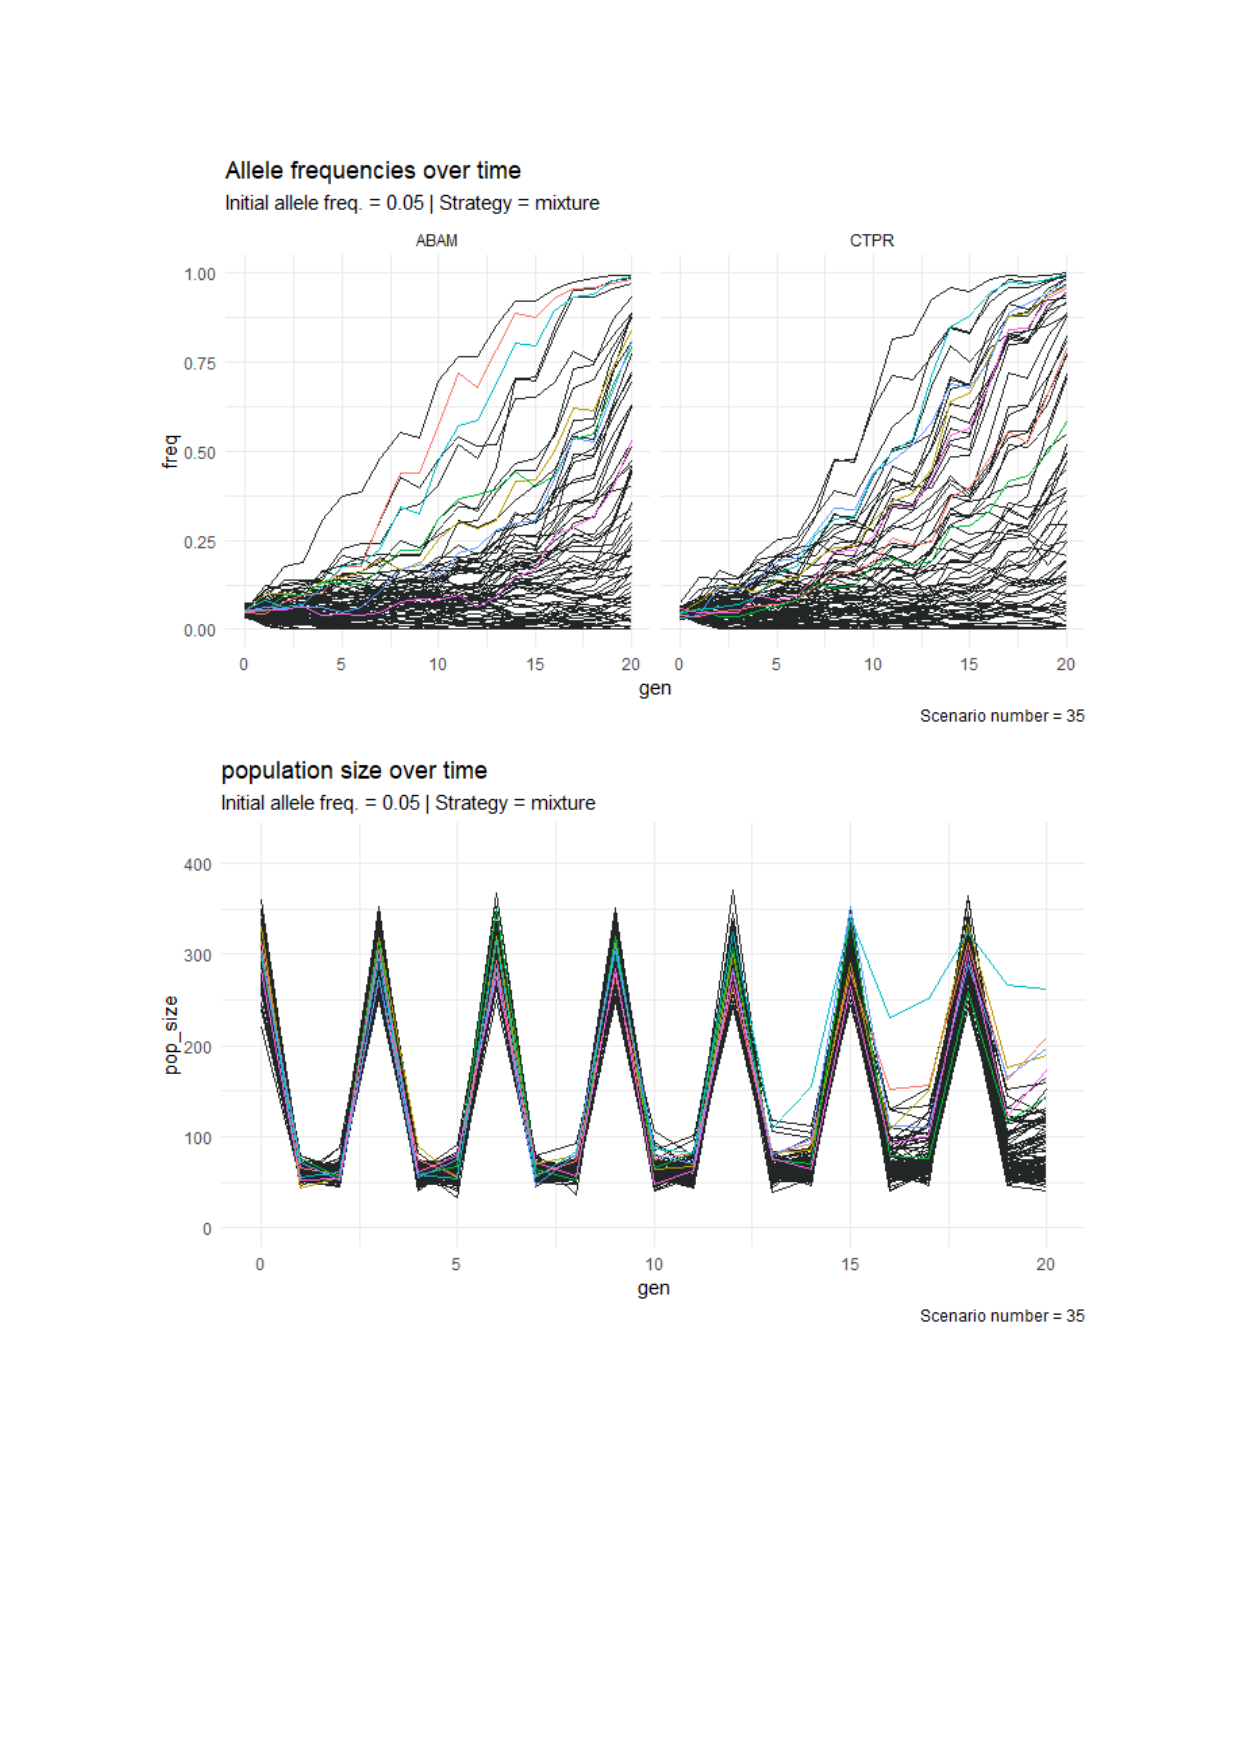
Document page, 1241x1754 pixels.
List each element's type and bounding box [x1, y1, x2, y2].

picture [150, 150, 1096, 734]
picture [150, 749, 1096, 1334]
